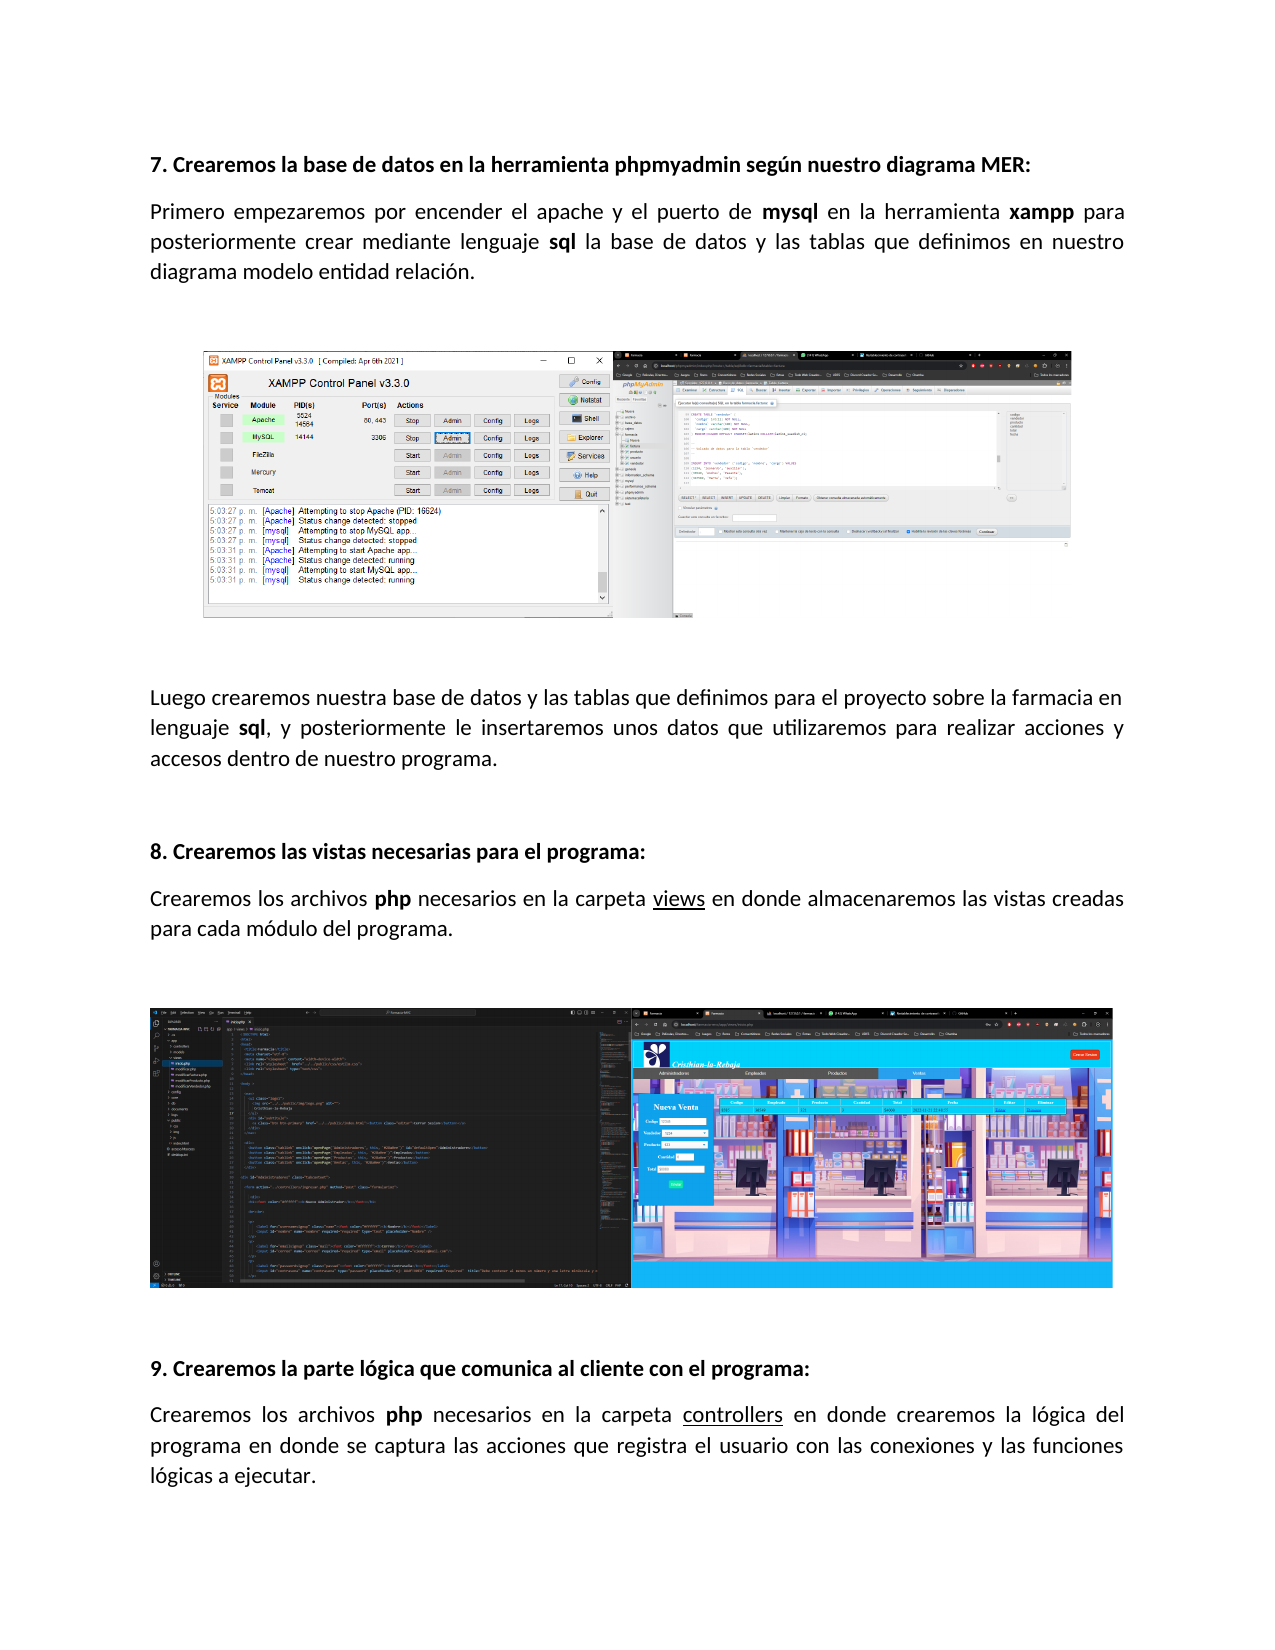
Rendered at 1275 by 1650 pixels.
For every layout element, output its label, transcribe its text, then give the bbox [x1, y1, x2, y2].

text Crearemos los archivos php necesarios en la carpeta views en donde almacenaremos las vistas creadas para cada módulo del programa. [150, 884, 1125, 942]
text Primero empezaremos por encender el apache y el puerto de mysql en la herramienta xampp para posteriormente crear mediante lenguaje sql la base de datos y las tablas que definimos en nuestro diagrama modelo entidad relación. [150, 197, 1125, 285]
picture [150, 1008, 1113, 1288]
text 7. Crearemos la base de datos en la herramienta phpmyadmin según nuestro diagrama MER: [150, 150, 1125, 178]
picture [203, 351, 1072, 618]
picture [634, 1042, 1110, 1261]
text 8. Crearemos las vistas necesarias para el programa: [150, 837, 1125, 865]
text Luego crearemos nuestra base de datos y las tablas que definimos para el proyecto sobre la farmacia en lenguaje sql, y posteriormente le insertaremos unos datos que utilizaremos para realizar acciones y accesos dentro de nuestro programa. [150, 683, 1125, 772]
text Crearemos los archivos php necesarios en la carpeta controllers en donde crearemos la lógica del programa en donde se captura las acciones que registra el usuario con las conexiones y las funciones lógicas a ejecutar. [150, 1401, 1125, 1489]
text 9. Crearemos la parte lógica que comunica al cliente con el programa: [150, 1354, 1125, 1382]
